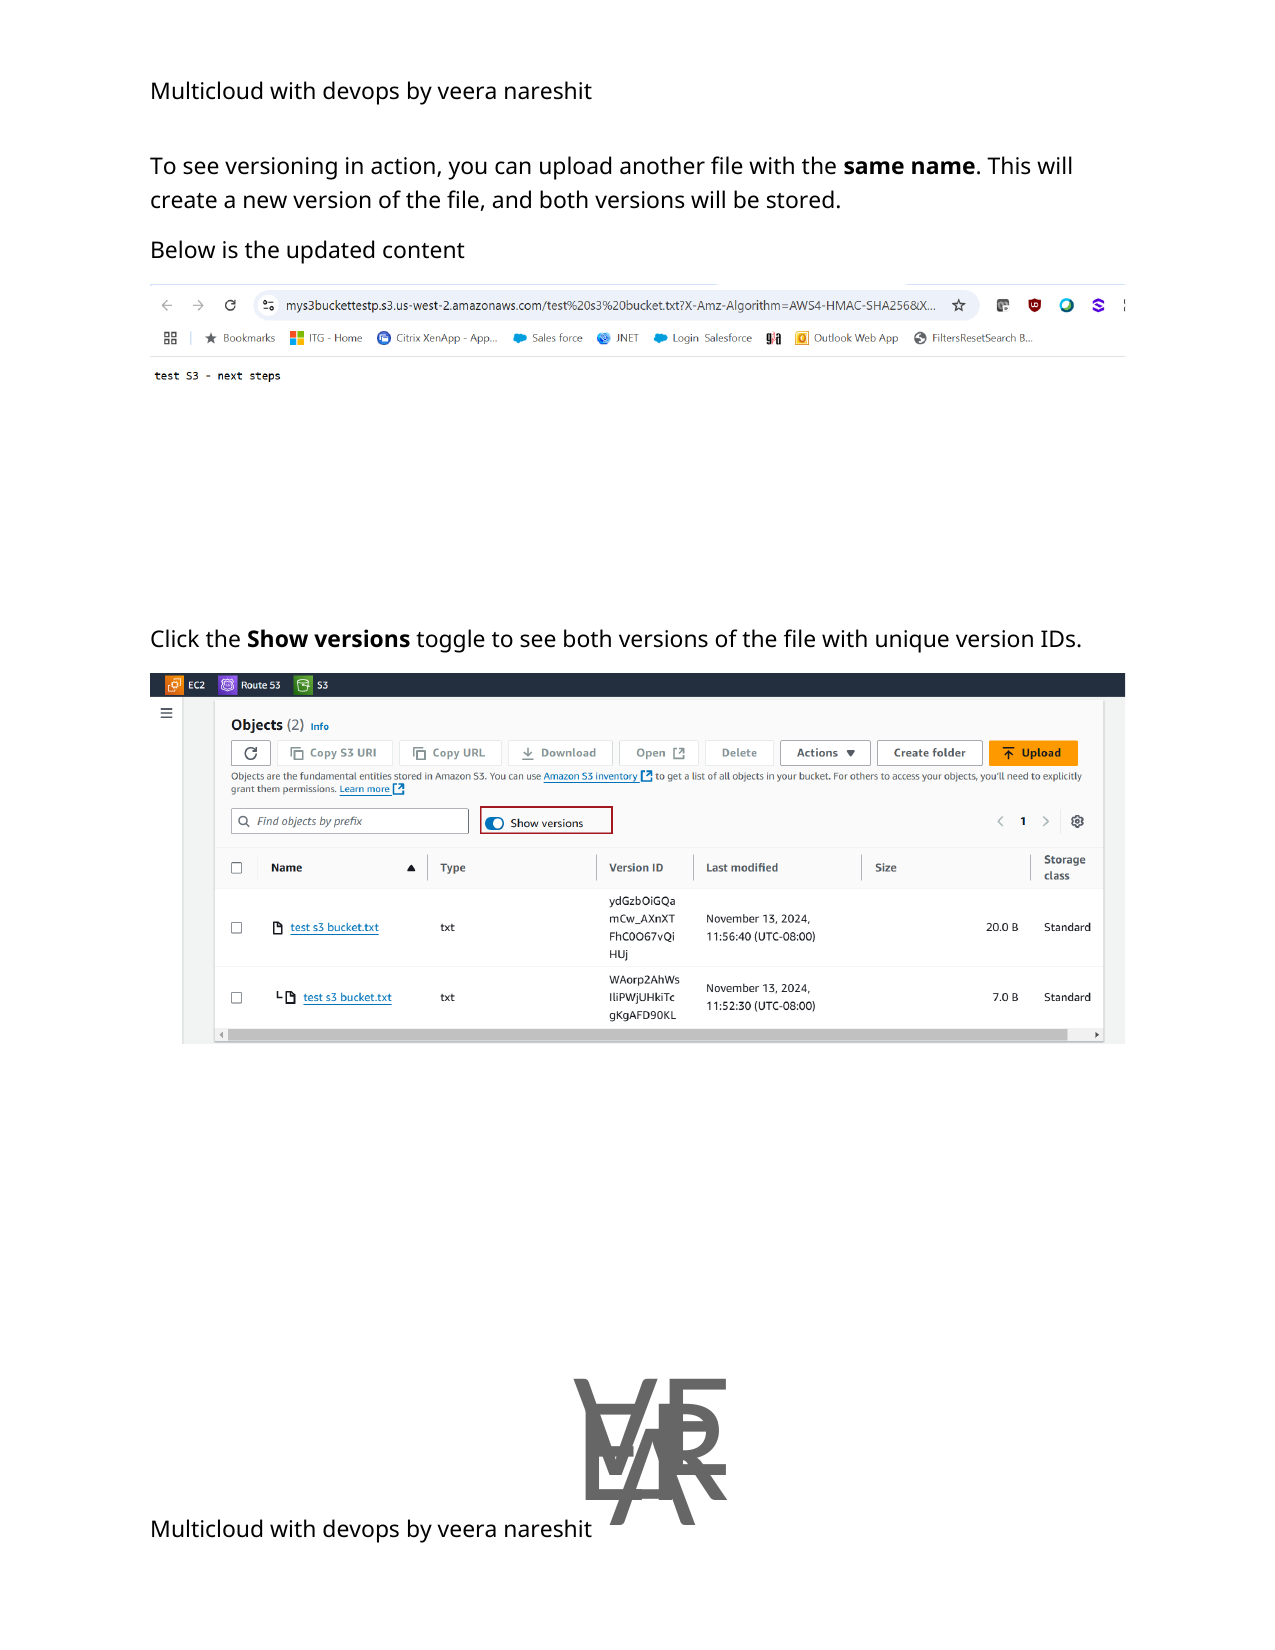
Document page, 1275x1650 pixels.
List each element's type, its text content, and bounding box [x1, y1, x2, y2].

text Below is the updated content [150, 234, 1125, 265]
text Click the Show versions toggle to see both versions of the file with unique version IDs. [150, 623, 1125, 654]
picture [150, 284, 1125, 504]
text To see versioning in action, you can upload another file with the same name. This will create a new version of the file, and both versions will be stored. [150, 150, 1125, 215]
picture [150, 673, 1125, 1044]
